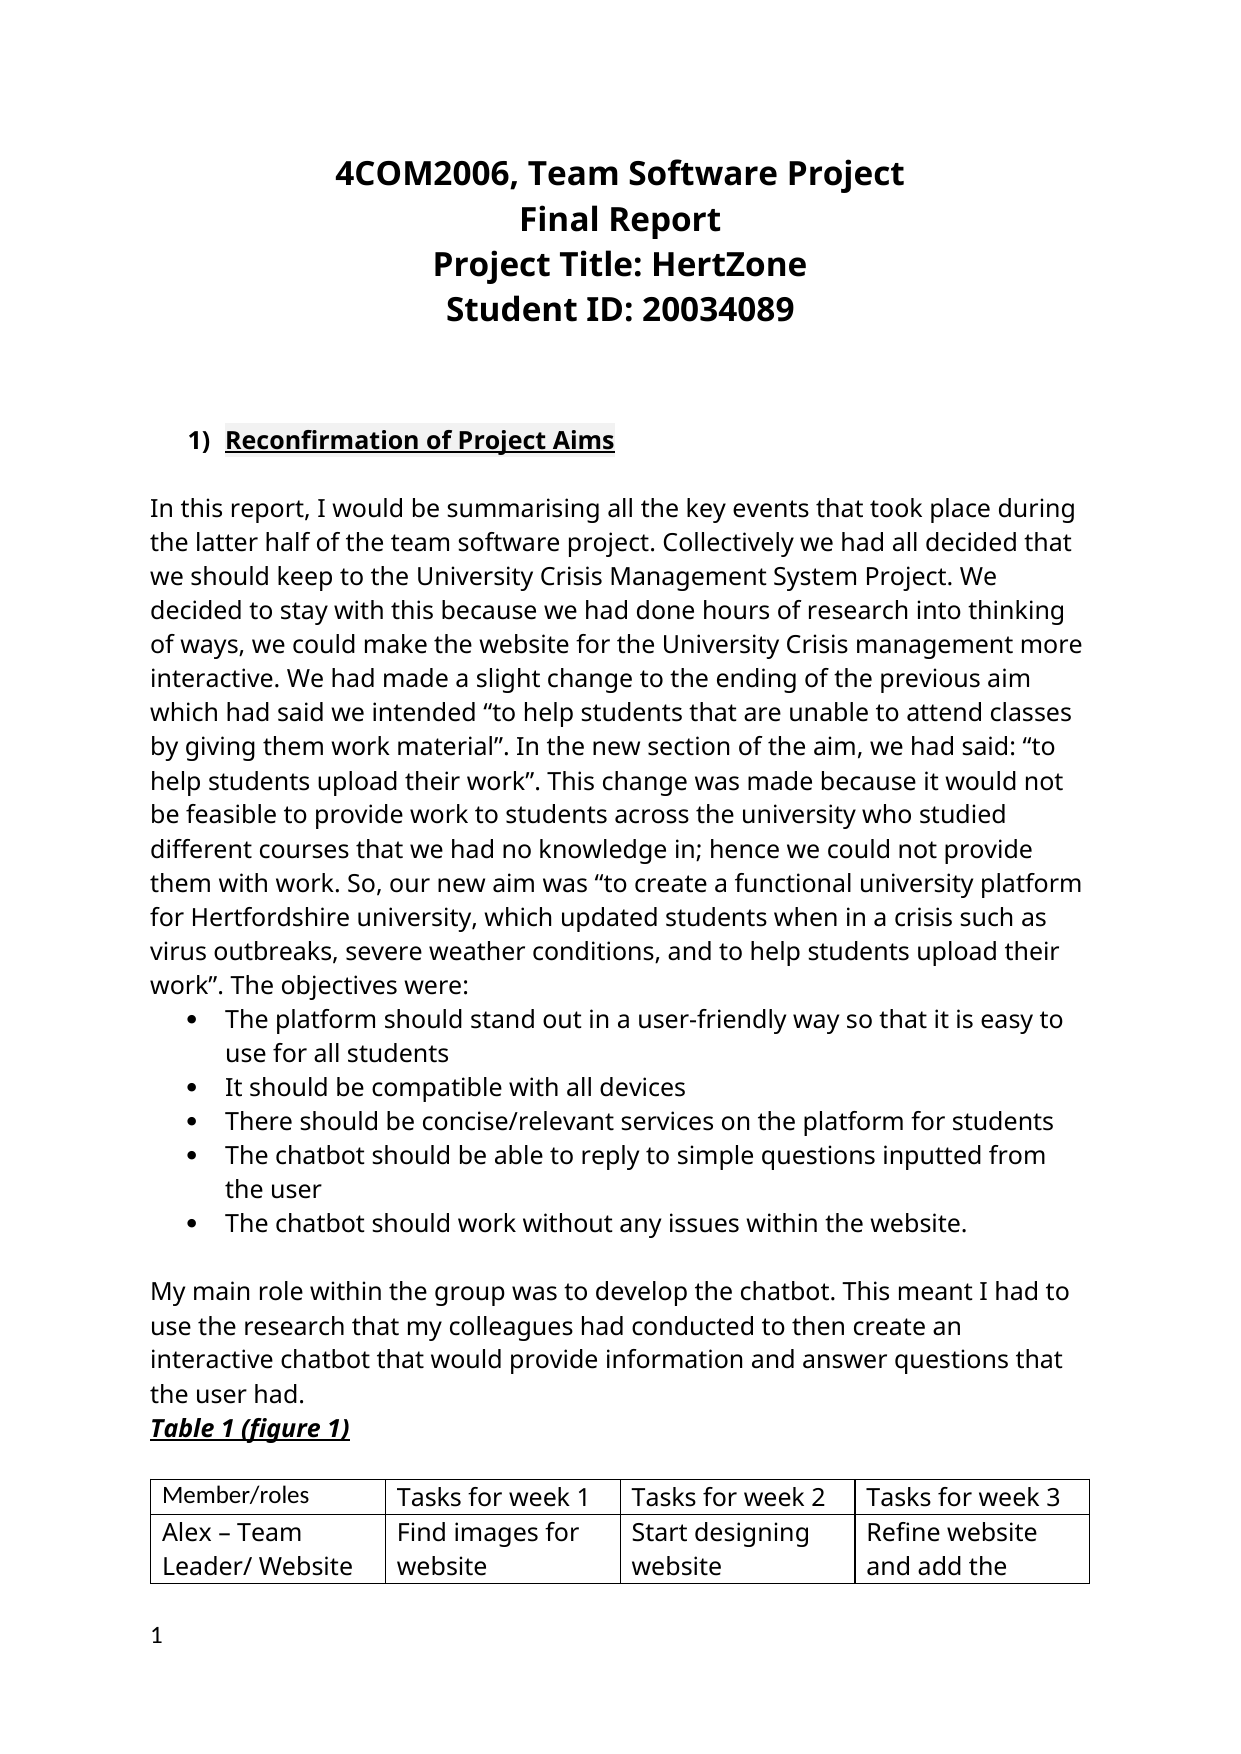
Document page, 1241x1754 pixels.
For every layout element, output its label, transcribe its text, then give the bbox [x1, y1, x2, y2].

text My main role within the group was to develop the chatbot. This meant I had to use the research that my colleagues had conducted to then create an interactive chatbot that would provide information and answer questions that the user had. [150, 1274, 1090, 1410]
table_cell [386, 1515, 620, 1583]
list The chatbot should work without any issues within the website. [187, 1206, 1090, 1240]
table_header Member/roles [151, 1480, 385, 1513]
list The chatbot should be able to reply to simple questions inputted from the user [187, 1138, 1090, 1206]
text Project Title: HertZone [150, 241, 1090, 286]
text In this report, I would be summarising all the key events that took place during the latter half of the team software project. Collectively we had all decided that we should keep to the University Crisis Management System Project. We decided to stay with this because we had done hours of research into thinking of ways, we could make the website for the University Crisis management more interactive. We had made a slight change to the ending of the previous aim which had said we intended “to help students that are unable to attend classes by giving them work material”. In the new section of the aim, we had said: “to help students upload their work”. This change was made because it would not be feasible to provide work to students across the university who studied different courses that we had no knowledge in; hence we could not provide them with work. So, our new aim was “to create a functional university platform for Hertfordshire university, which updated students when in a crisis such as virus outbreaks, severe weather conditions, and to help students upload their work”. The objectives were: [150, 491, 1090, 1002]
list The platform should stand out in a user-friendly way so that it is easy to use for all students [187, 1002, 1090, 1070]
text 4COM2006, Team Software Project [150, 150, 1090, 195]
table_header Tasks for week 3 [856, 1480, 1089, 1513]
text Student ID: 20034089 [150, 286, 1090, 332]
table_header Tasks for week 1 [386, 1480, 620, 1513]
list There should be concise/relevant services on the platform for students [187, 1104, 1090, 1138]
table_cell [856, 1515, 1089, 1583]
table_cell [621, 1515, 854, 1583]
list It should be compatible with all devices [187, 1070, 1090, 1104]
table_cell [151, 1515, 385, 1583]
text Table 1 (figure 1) [150, 1410, 1090, 1444]
list Reconfirmation of Project Aims [187, 422, 1090, 457]
table_header Tasks for week 2 [621, 1480, 854, 1513]
text Final Report [150, 195, 1090, 241]
